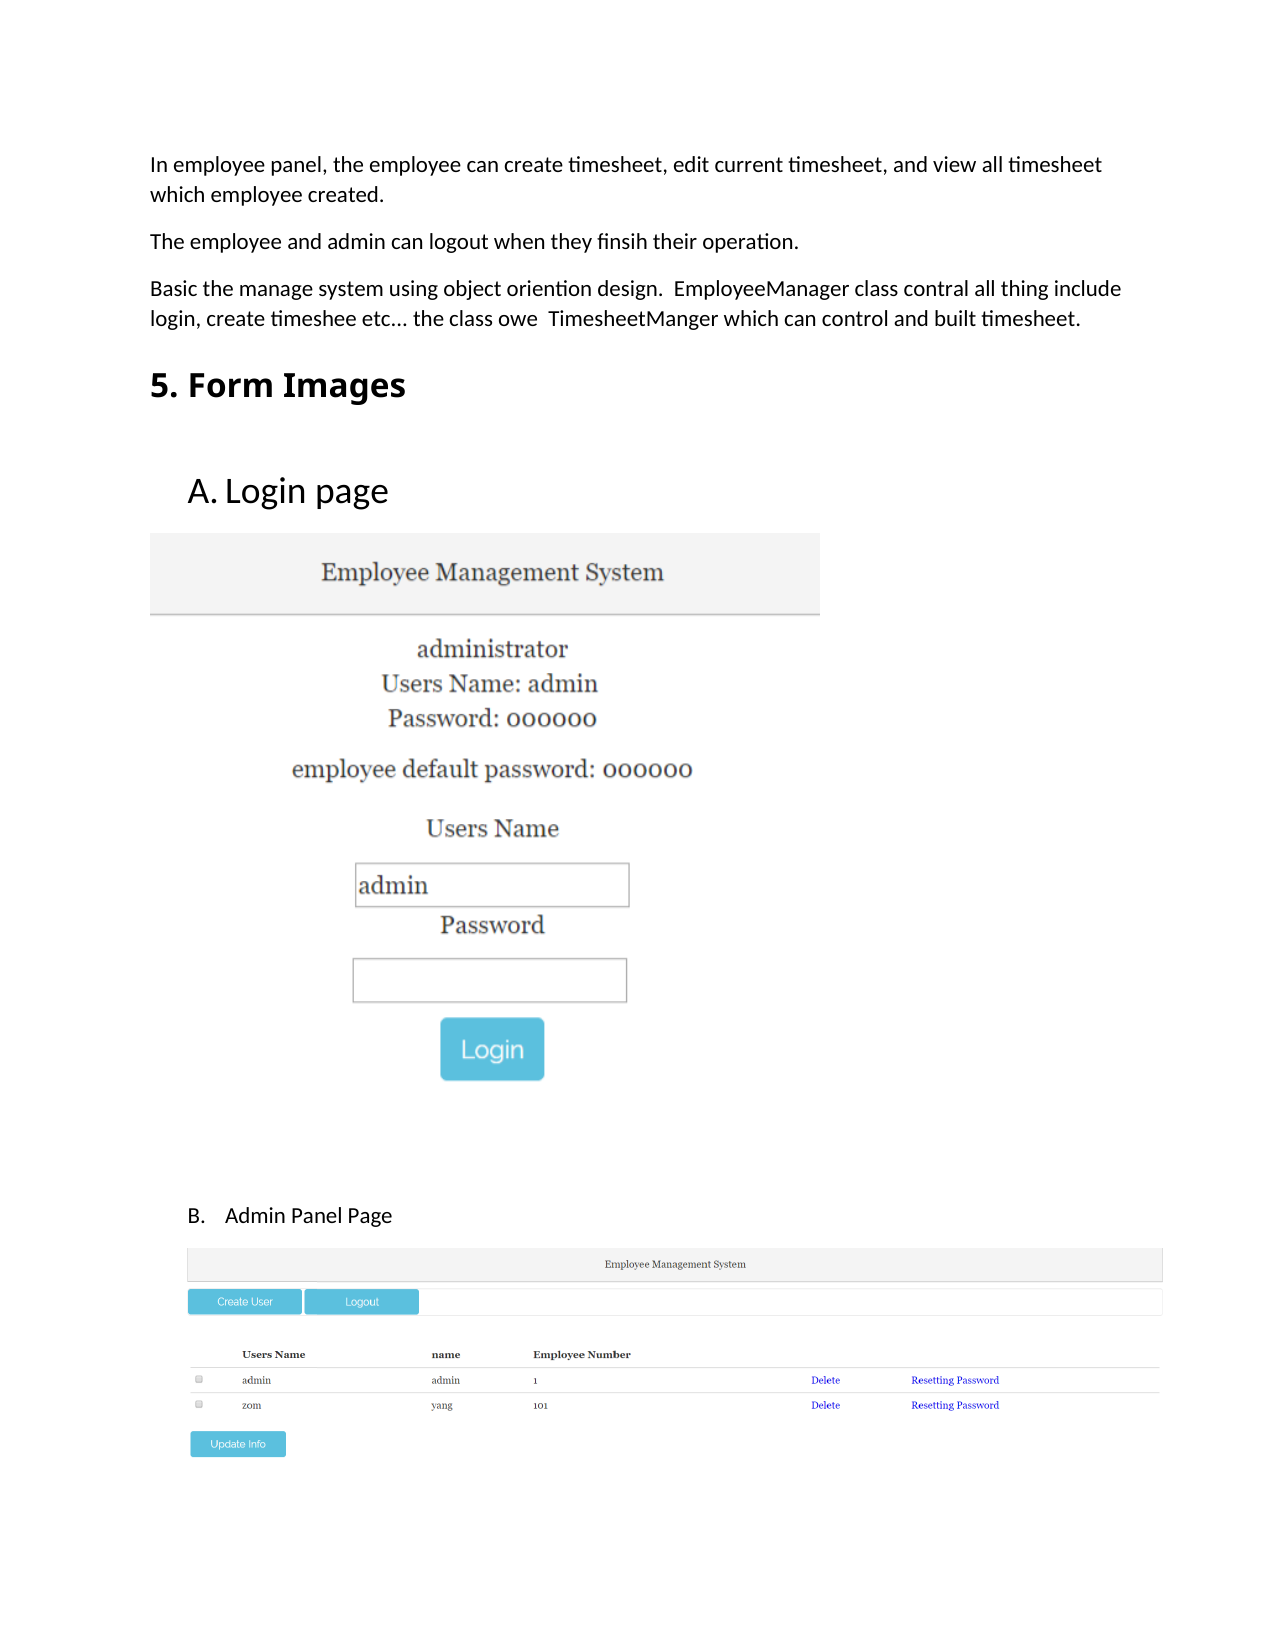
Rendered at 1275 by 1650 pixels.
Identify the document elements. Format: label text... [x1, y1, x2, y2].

picture [187, 1248, 1163, 1476]
text Basic the manage system using object oriention design. EmployeeManager class contral all thing include login, create timeshee etc... the class owe TimesheetManger which can control and built timesheet. [150, 274, 1125, 332]
subtitle Form Images [150, 361, 1125, 407]
list Login page [187, 467, 1125, 513]
text The employee and admin can logout when they finsih their operation. [150, 227, 1125, 255]
picture [150, 533, 820, 1183]
text In employee panel, the employee can create timesheet, edit current timesheet, and view all timesheet which employee created. [150, 150, 1125, 208]
list Admin Panel Page [187, 1202, 1125, 1229]
